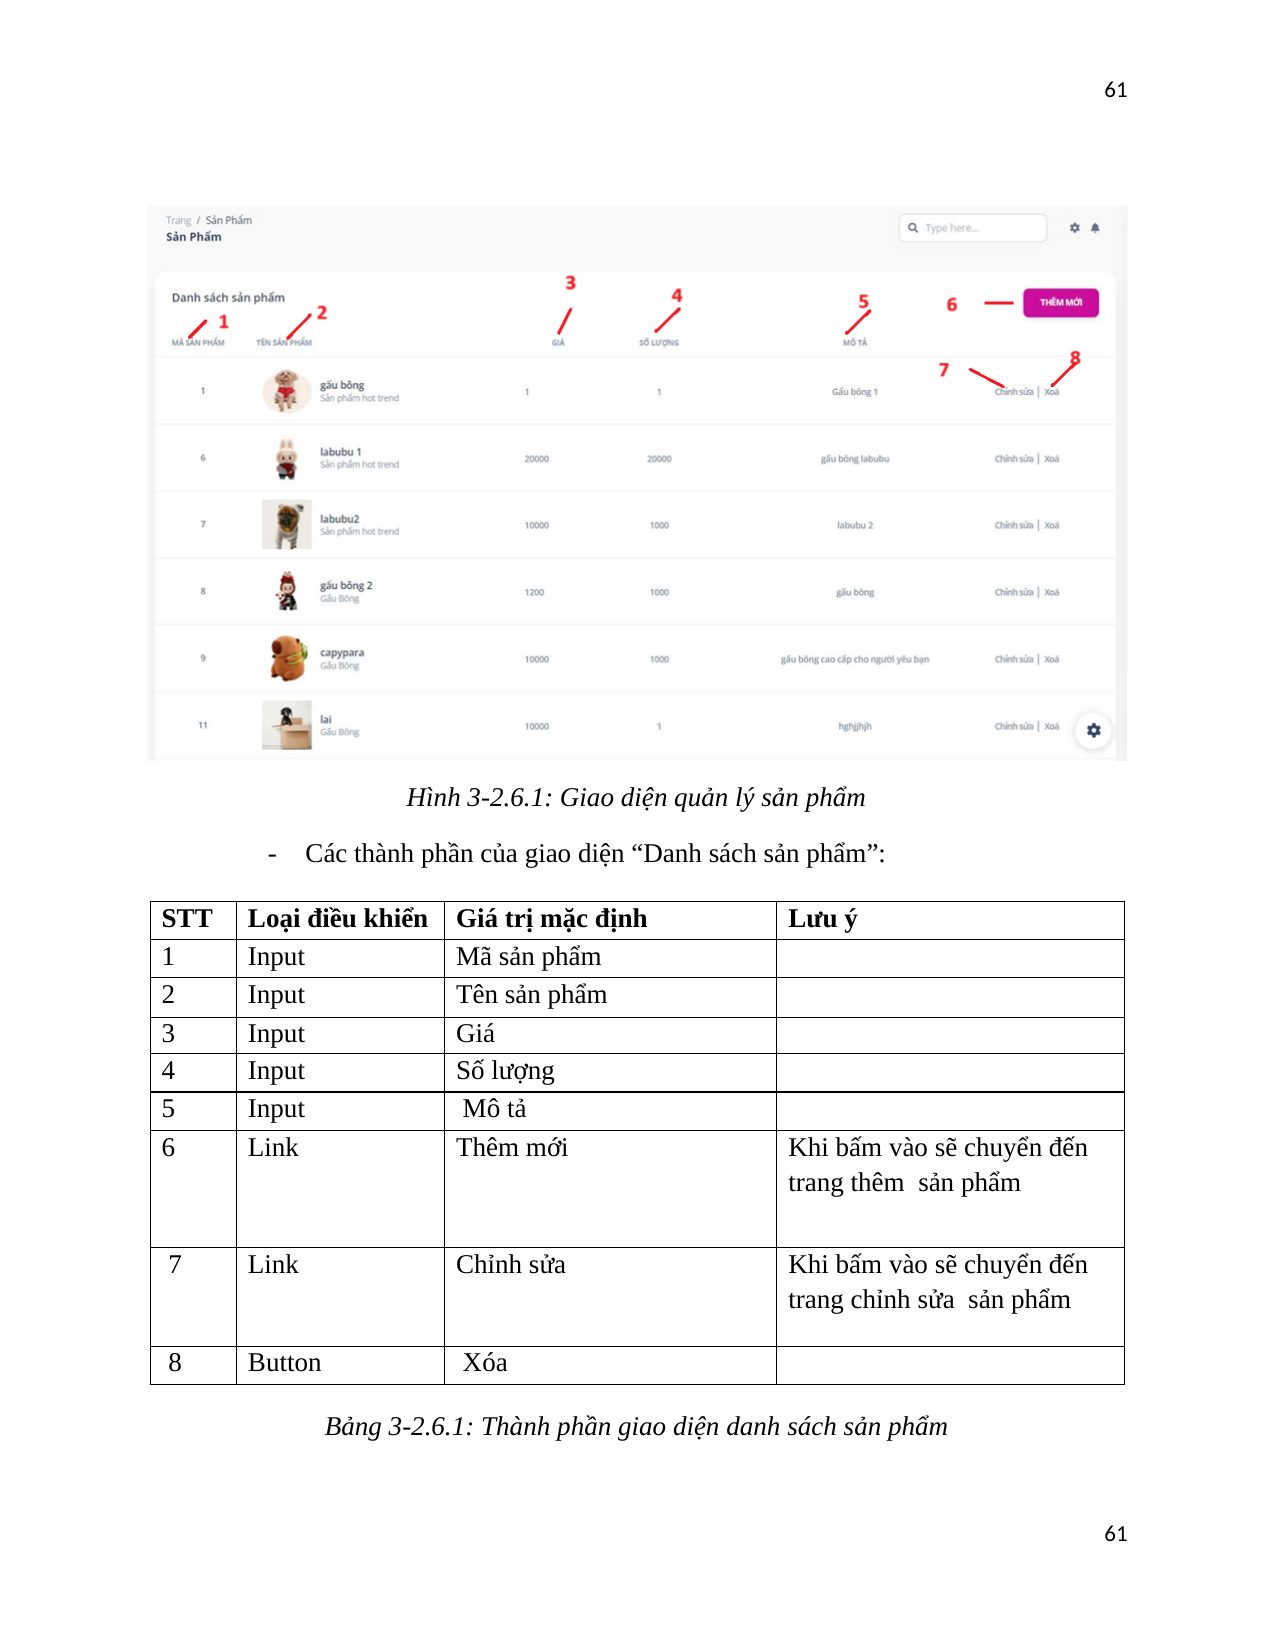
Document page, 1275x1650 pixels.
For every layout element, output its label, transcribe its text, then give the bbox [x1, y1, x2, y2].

table_cell Giá [445, 1018, 776, 1053]
table_cell Khi bấm vào sẽ chuyển đến trang thêm sản phẩm [777, 1131, 1124, 1247]
table_cell Mô tả [445, 1093, 776, 1129]
table_header Giá trị mặc định [445, 902, 776, 939]
table_header STT [151, 902, 236, 939]
table_cell Input [237, 940, 444, 977]
list Các thành phần của giao diện “Danh sách sản phẩm”: [268, 837, 1127, 869]
table_cell [777, 978, 1124, 1017]
table_cell Xóa [445, 1347, 776, 1384]
text Bảng 3-2.6.1: Thành phần giao diện danh sách sản phẩm [148, 1410, 1127, 1441]
table_cell Tên sản phẩm [445, 978, 776, 1017]
table_cell Chỉnh sửa [445, 1248, 776, 1346]
table_cell Khi bấm vào sẽ chuyển đến trang chỉnh sửa sản phẩm [777, 1248, 1124, 1346]
table_cell Link [237, 1248, 444, 1346]
table_cell 5 [151, 1093, 236, 1129]
table_cell [777, 1093, 1124, 1129]
table_cell 2 [151, 978, 236, 1017]
table_cell [777, 1054, 1124, 1091]
table_cell Input [237, 1018, 444, 1053]
table_cell 8 [151, 1347, 236, 1384]
table_header Lưu ý [777, 902, 1124, 939]
table_cell Số lượng [445, 1054, 776, 1091]
table_cell [777, 1018, 1124, 1053]
text Hình 3-2.6.1: Giao diện quản lý sản phẩm [148, 781, 1127, 812]
table_cell Input [237, 978, 444, 1017]
table_cell [777, 940, 1124, 977]
table_cell Mã sản phẩm [445, 940, 776, 977]
table_cell 4 [151, 1054, 236, 1091]
picture [147, 206, 1128, 761]
table_cell 3 [151, 1018, 236, 1053]
table_cell Link [237, 1131, 444, 1247]
table_cell 7 [151, 1248, 236, 1346]
table_cell Button [237, 1347, 444, 1384]
table_cell Input [237, 1093, 444, 1129]
table_cell 1 [151, 940, 236, 977]
table_cell Input [237, 1054, 444, 1091]
table_header Loại điều khiển [237, 902, 444, 939]
table_cell 6 [151, 1131, 236, 1247]
table_cell Thêm mới [445, 1131, 776, 1247]
table_cell [777, 1347, 1124, 1384]
